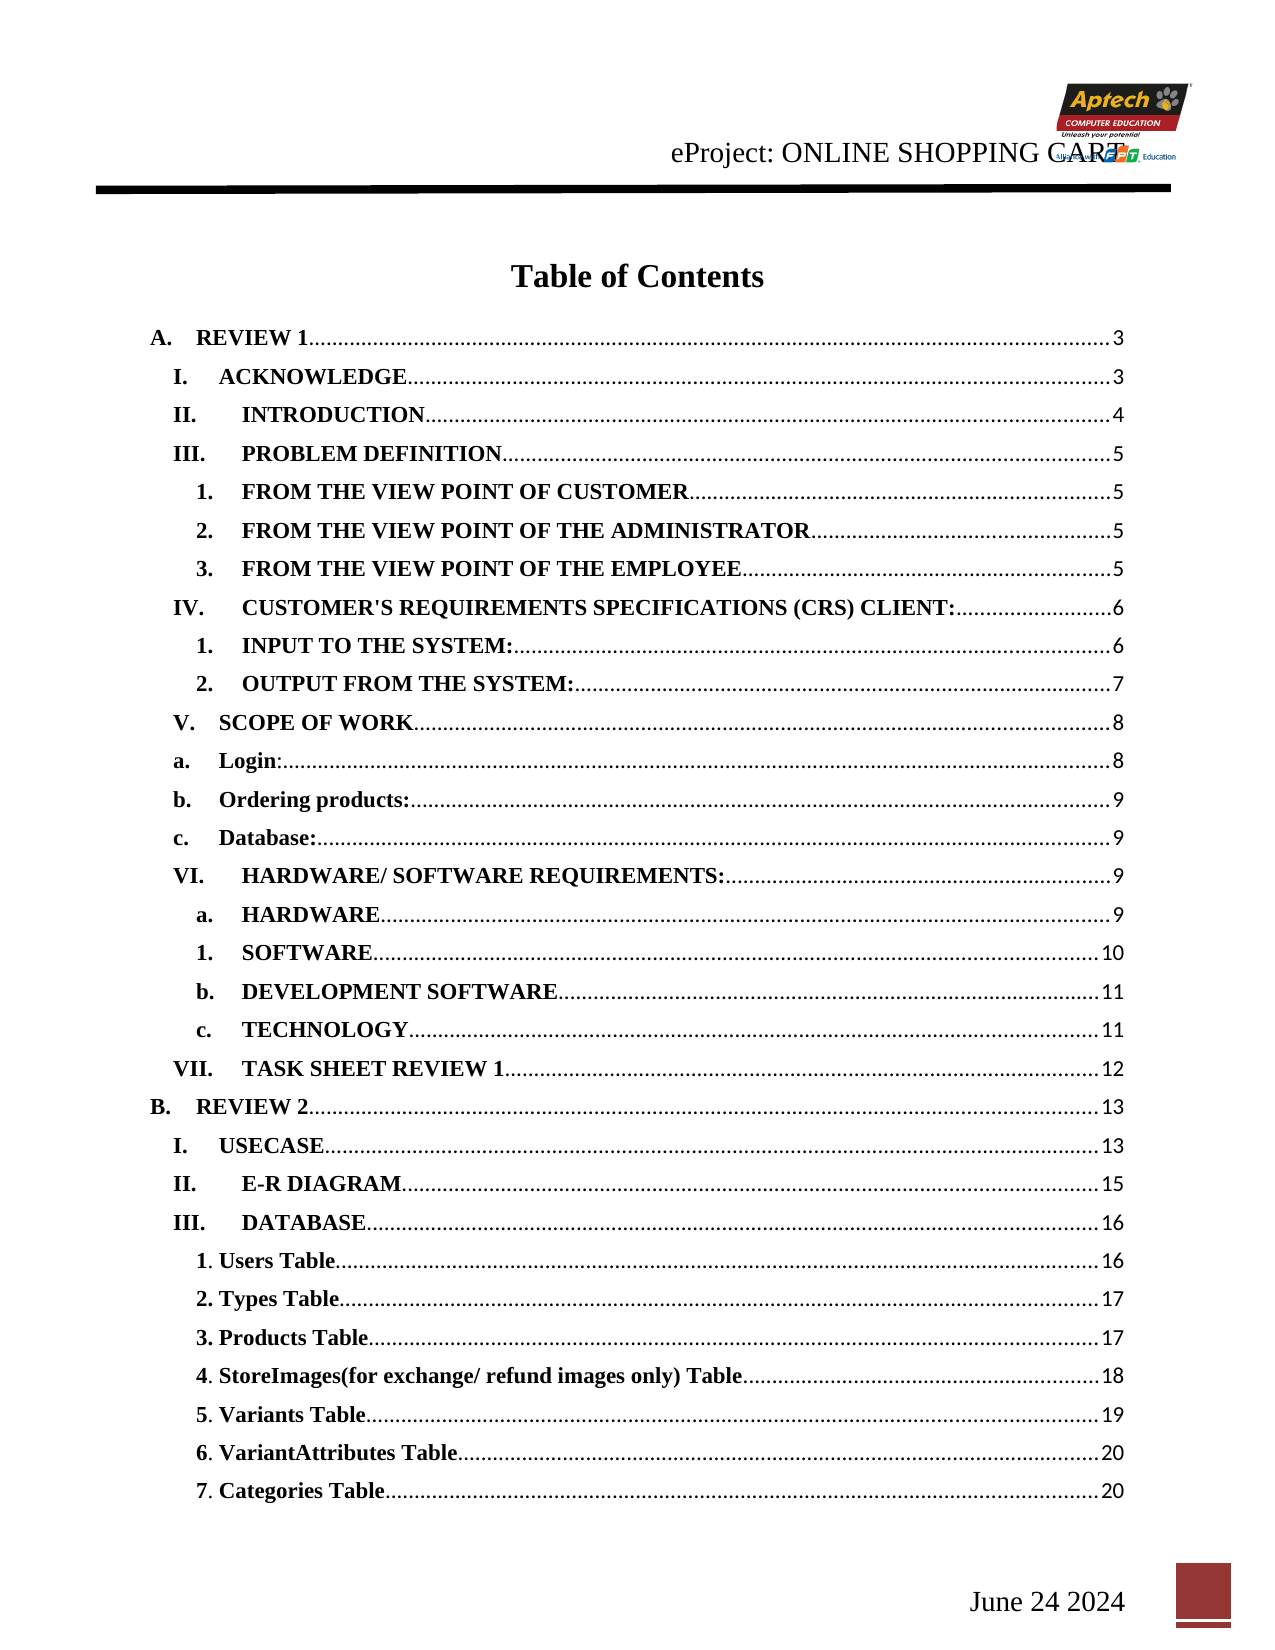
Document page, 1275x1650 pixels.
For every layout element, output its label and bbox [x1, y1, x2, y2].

picture [1055, 83, 1193, 162]
